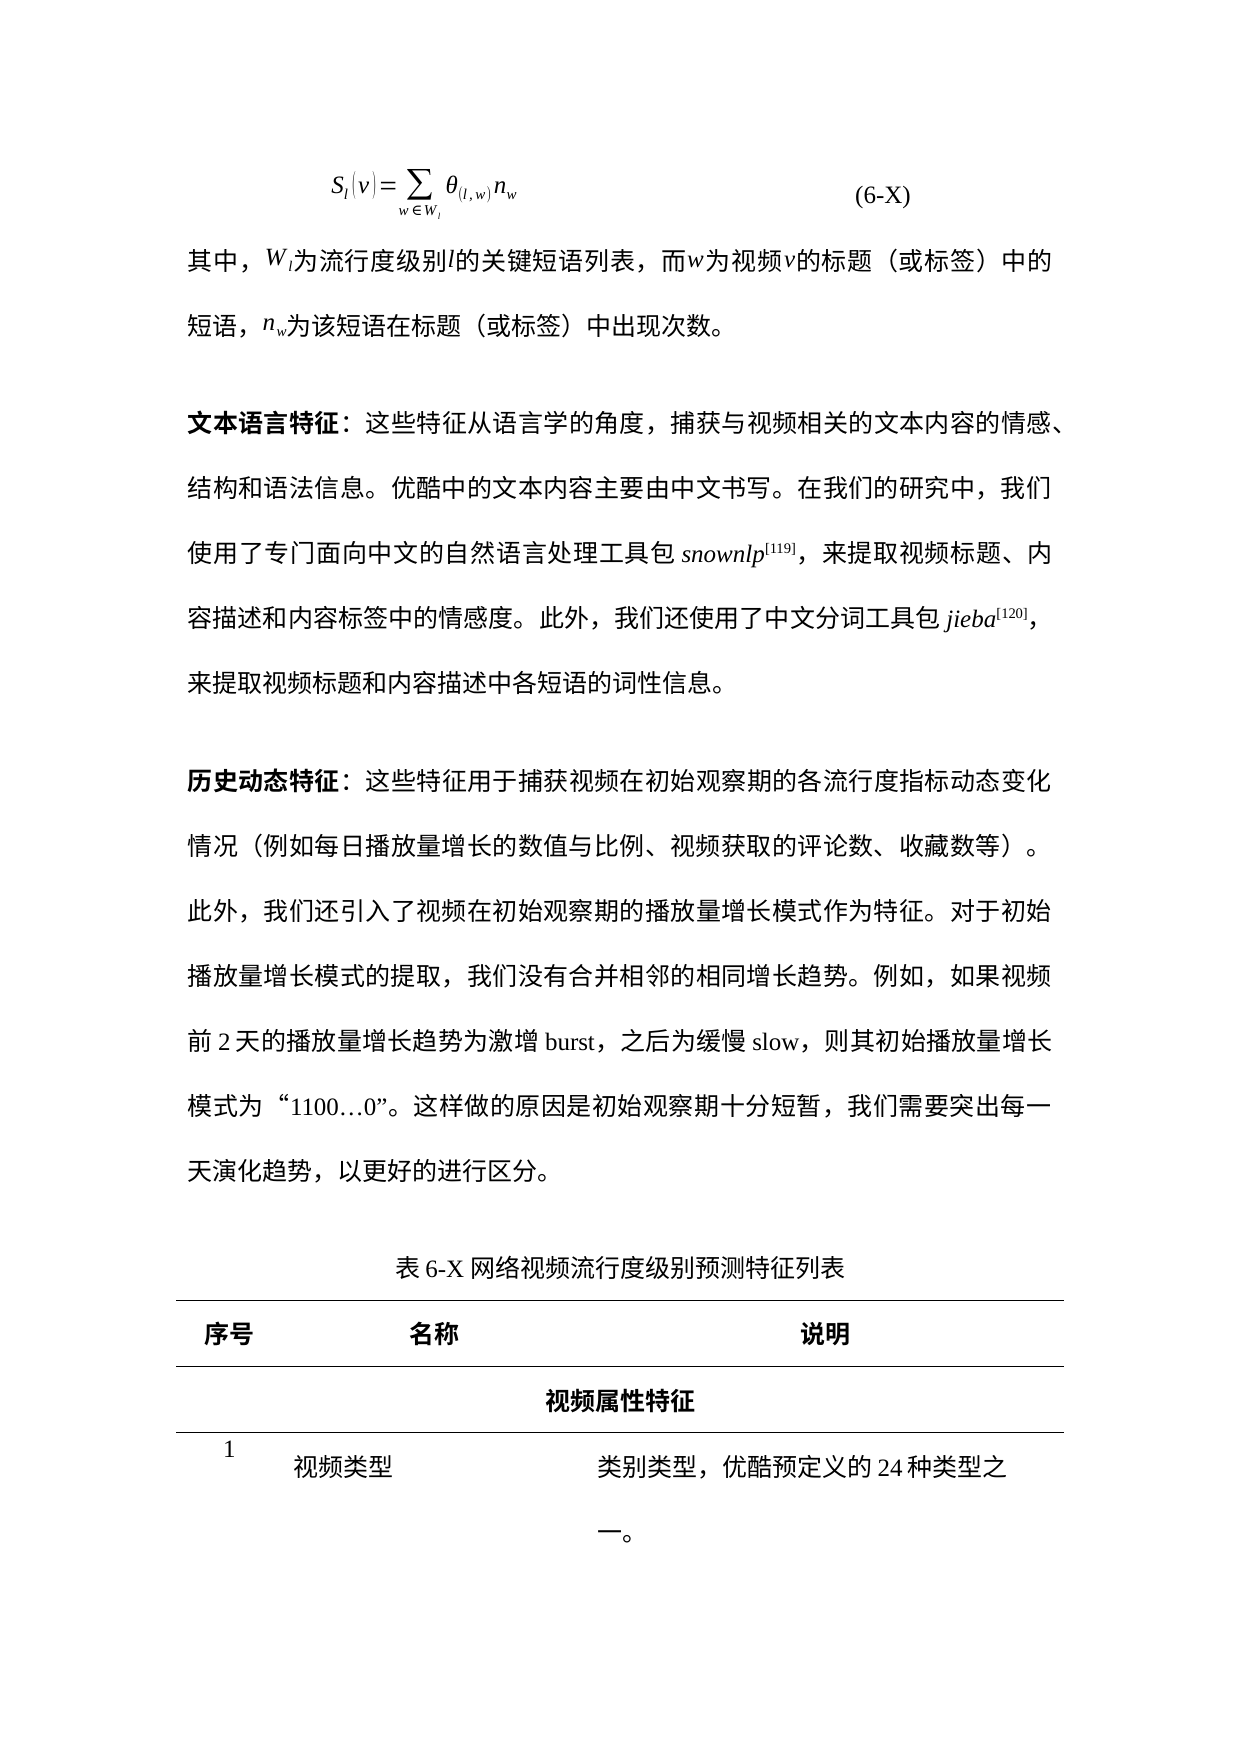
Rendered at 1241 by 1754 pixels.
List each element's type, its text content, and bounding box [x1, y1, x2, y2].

text 其中，为流行度级别的关键短语列表，而为视频的标题（或标签）中的短语，为该短语在标题（或标签）中出现次数。 [187, 227, 1053, 357]
table_header 序号 [176, 1301, 282, 1366]
text 文本语言特征：这些特征从语言学的角度，捕获与视频相关的文本内容的情感、结构和语法信息。优酷中的文本内容主要由中文书写。在我们的研究中，我们使用了专门面向中文的自然语言处理工具包snownlp[119]，来提取视频标题、内容描述和内容标签中的情感度。此外，我们还使用了中文分词工具包jieba[120]，来提取视频标题和内容描述中各短语的词性信息。 [187, 389, 1053, 714]
text 表6-X 网络视频流行度级别预测特征列表 [187, 1234, 1053, 1299]
table_cell 视频属性特征 [176, 1367, 1064, 1432]
table_header 说明 [586, 1301, 1064, 1366]
table_cell 类别类型，优酷预定义的24种类型之一。 [586, 1433, 1064, 1563]
table_cell 视频类型 [282, 1433, 586, 1563]
text 历史动态特征：这些特征用于捕获视频在初始观察期的各流行度指标动态变化情况（例如每日播放量增长的数值与比例、视频获取的评论数、收藏数等）。此外，我们还引入了视频在初始观察期的播放量增长模式作为特征。对于初始播放量增长模式的提取，我们没有合并相邻的相同增长趋势。例如，如果视频前2天的播放量增长趋势为激增burst，之后为缓慢slow，则其初始播放量增长模式为“1100…0”。这样做的原因是初始观察期十分短暂，我们需要突出每一天演化趋势，以更好的进行区分。 [187, 747, 1053, 1202]
text (6-X) [187, 162, 1053, 227]
table_cell 1 [176, 1433, 282, 1563]
table_header 名称 [282, 1301, 586, 1366]
